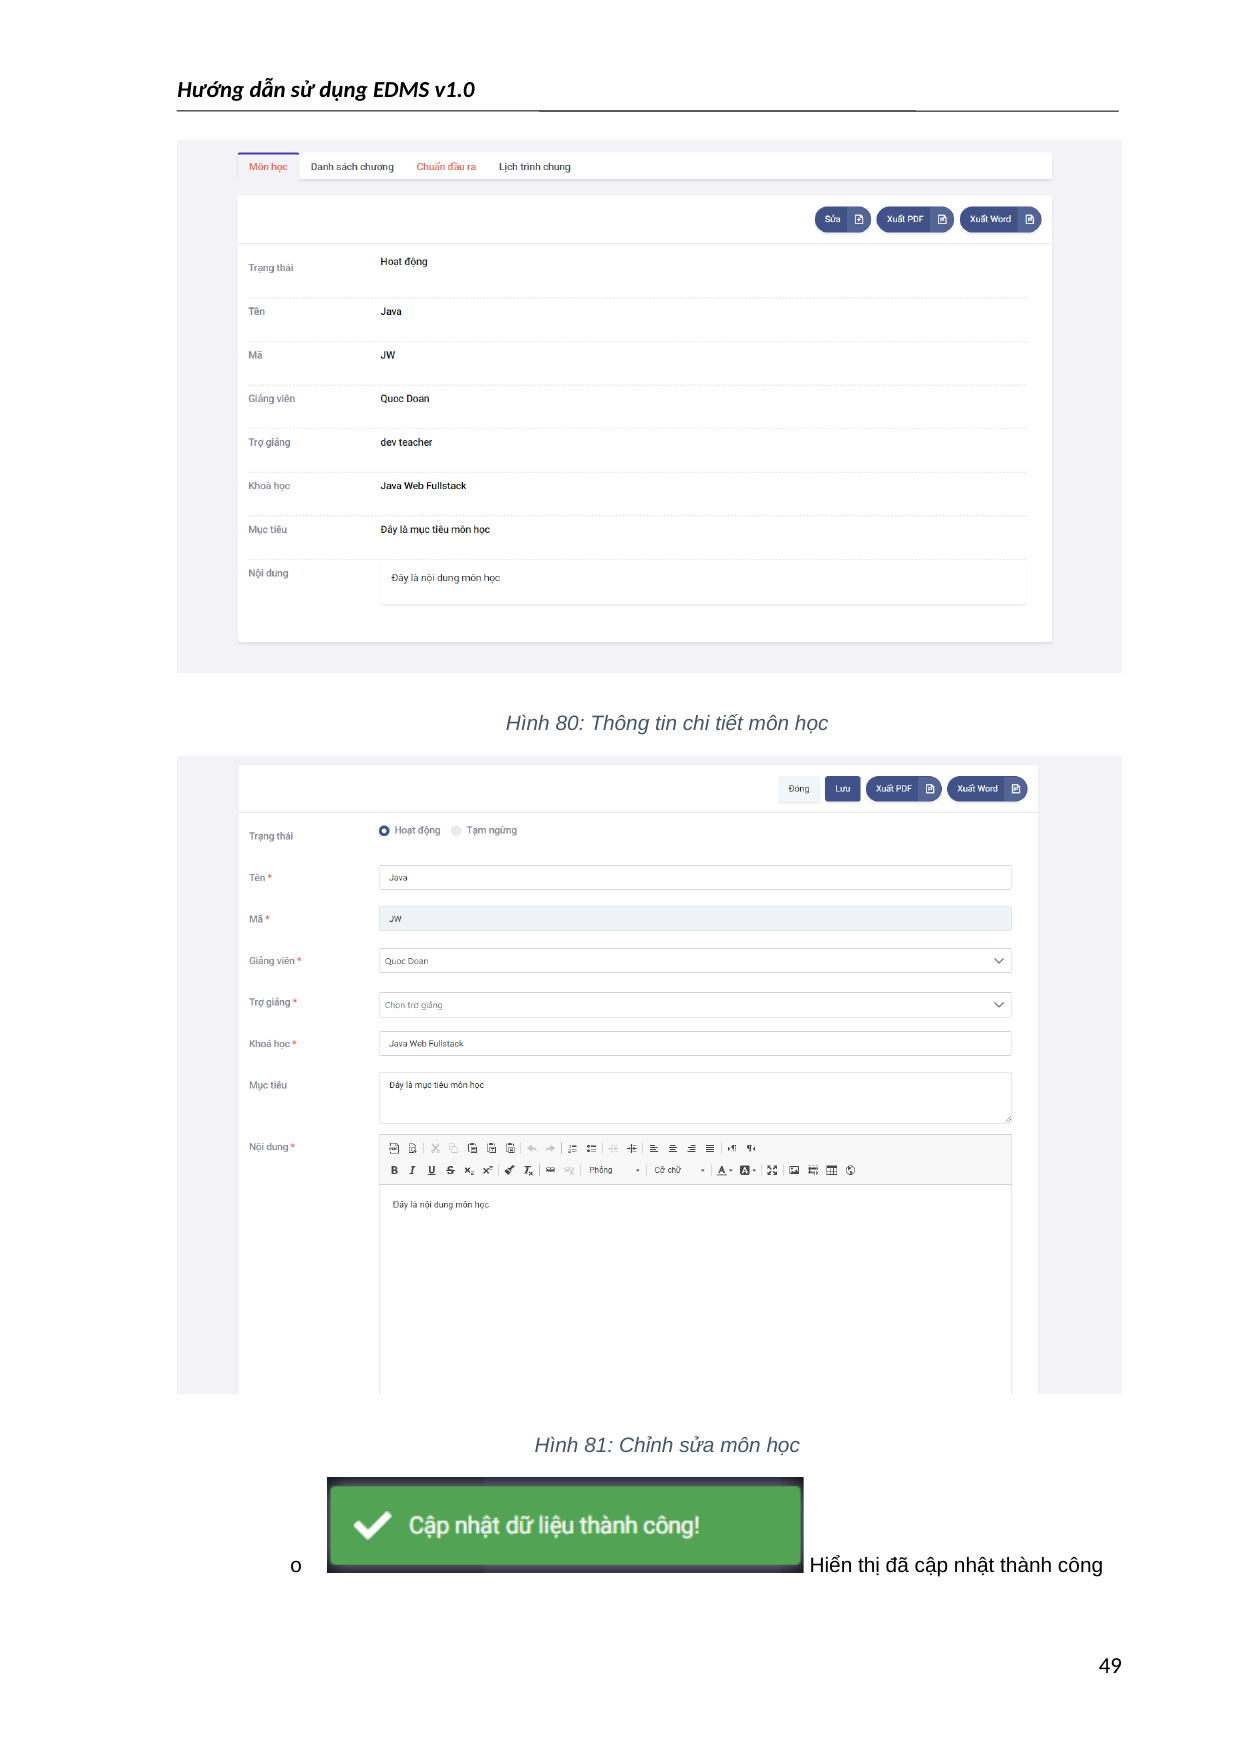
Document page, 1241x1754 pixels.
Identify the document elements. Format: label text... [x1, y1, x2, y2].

picture [327, 1477, 804, 1573]
text Hình 4.3.4 : Thông tin chi tiết môn học [214, 711, 1122, 735]
picture [177, 140, 1122, 673]
text Hình 4.3.5 : Chỉnh sửa môn học [214, 1432, 1122, 1456]
picture [177, 756, 1122, 1394]
